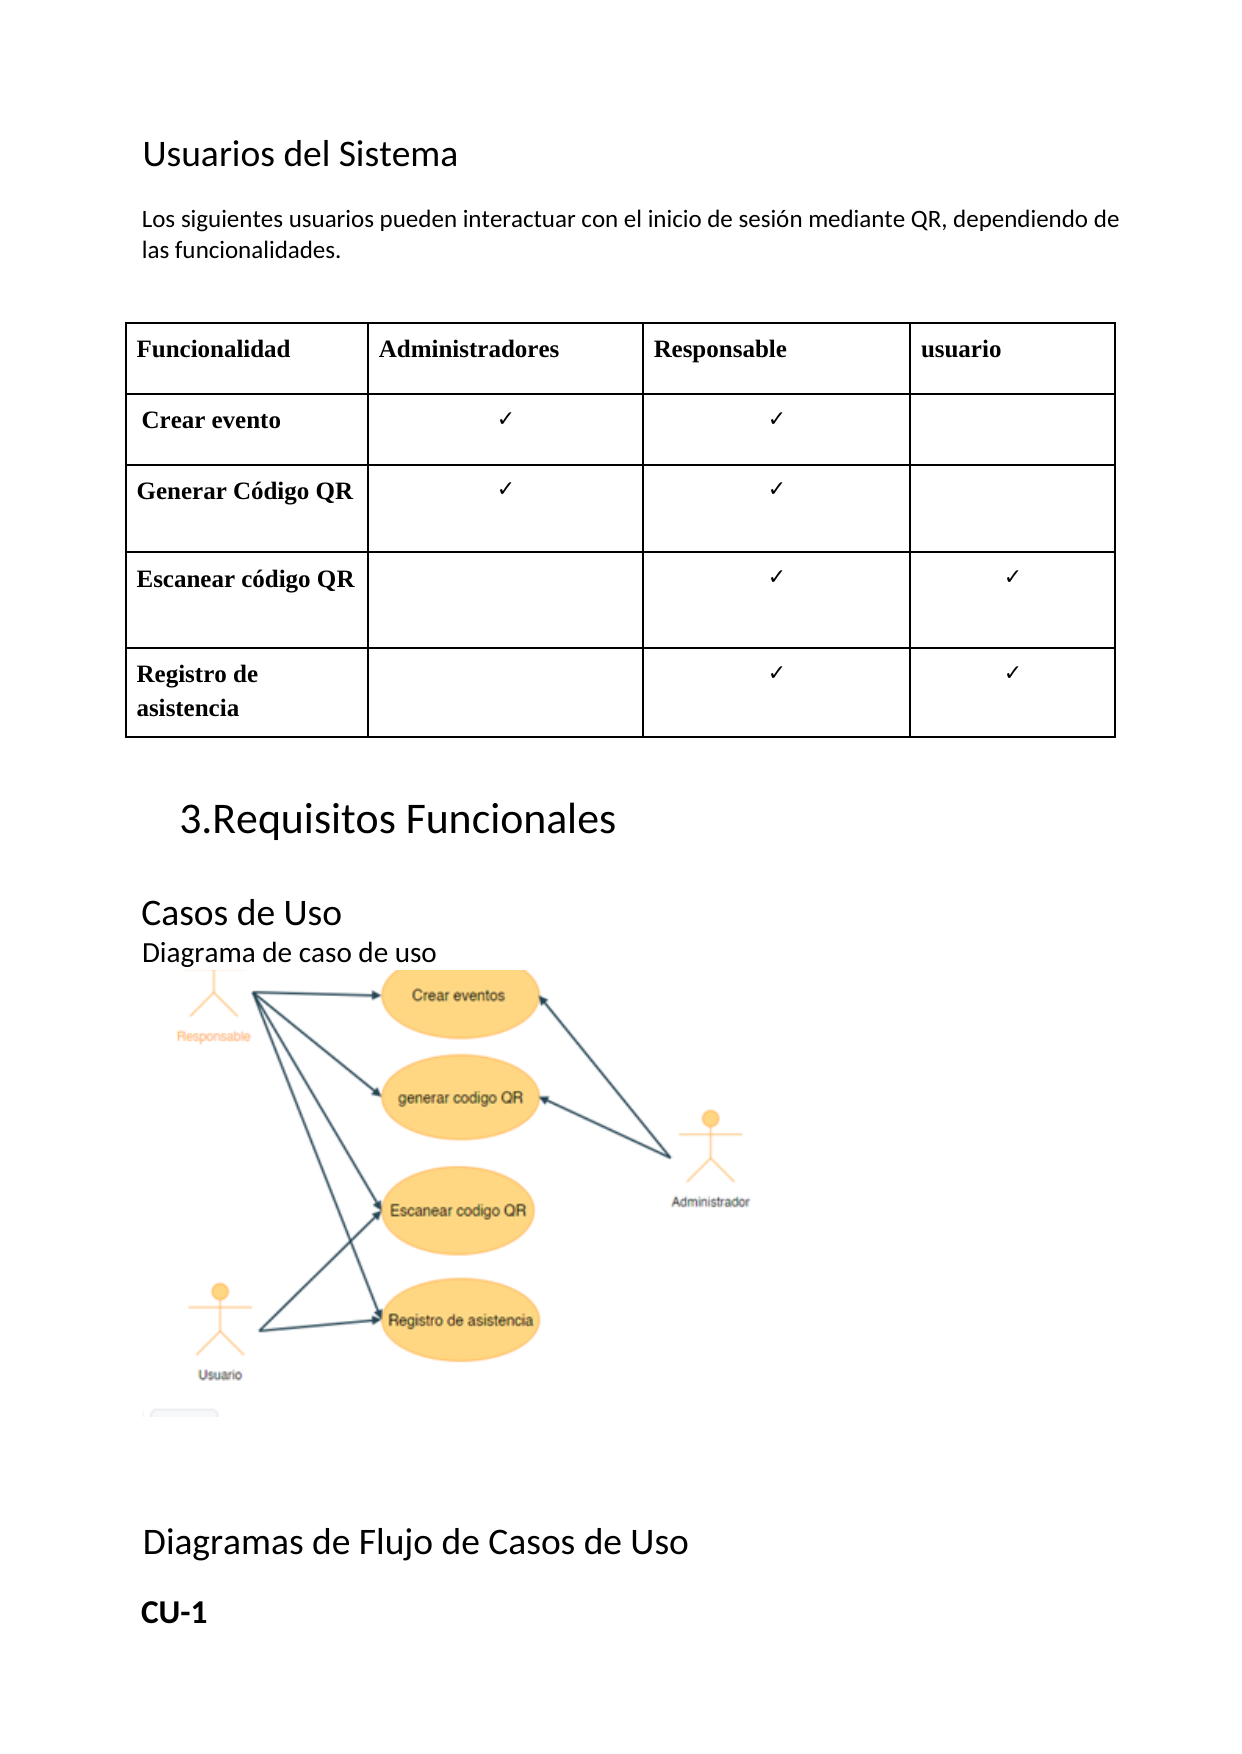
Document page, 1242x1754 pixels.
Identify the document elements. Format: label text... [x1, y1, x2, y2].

table_cell [369, 553, 642, 647]
text Los siguientes usuarios pueden interactuar con el inicio de sesión mediante QR, dependiendo de las funcionalidades. [142, 203, 1126, 264]
text Diagrama de caso de uso [142, 934, 1126, 970]
table_cell [369, 649, 642, 736]
table_cell Crear evento [127, 395, 367, 464]
table_header Administradores [369, 324, 642, 393]
table_cell ✓ [911, 649, 1114, 736]
text Casos de Uso [141, 889, 1126, 934]
table_cell ✓ [644, 553, 909, 647]
table_cell ✓ [644, 466, 909, 551]
text 3.Requisitos Funcionales [179, 791, 1126, 844]
text CU-1 [141, 1591, 1126, 1632]
table_cell Generar Código QR [127, 466, 367, 551]
table_cell ✓ [644, 649, 909, 736]
table_cell ✓ [369, 395, 642, 464]
table_cell [911, 395, 1114, 464]
table_header Funcionalidad [127, 324, 367, 393]
text Usuarios del Sistema [142, 130, 1126, 176]
table_cell ✓ [911, 553, 1114, 647]
table_cell ✓ [644, 395, 909, 464]
text Diagramas de Flujo de Casos de Uso [143, 1518, 1126, 1564]
table_header usuario [911, 324, 1114, 393]
table_cell Registro de asistencia [127, 649, 367, 736]
table_cell Escanear código QR [127, 553, 367, 647]
table_header Responsable [644, 324, 909, 393]
picture [142, 970, 793, 1417]
table_cell [911, 466, 1114, 551]
table_cell ✓ [369, 466, 642, 551]
